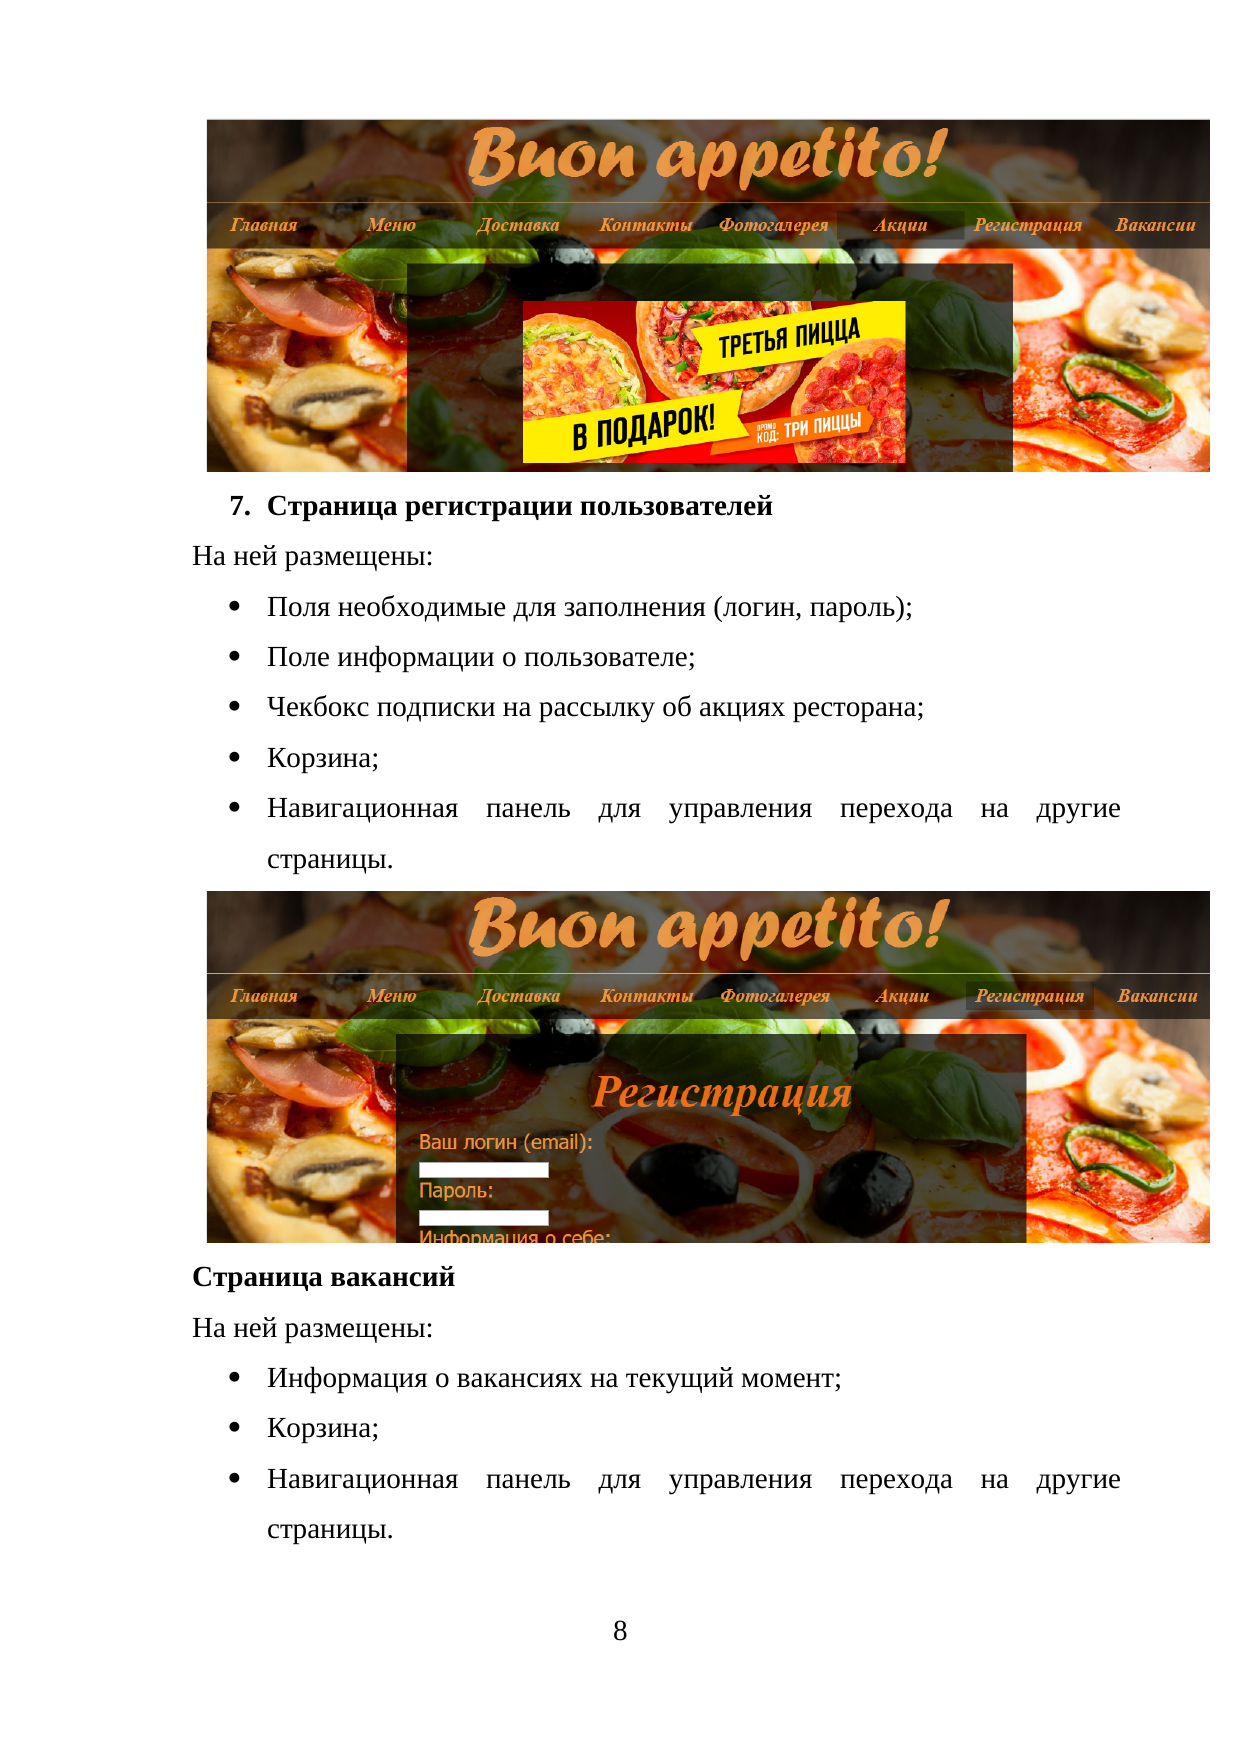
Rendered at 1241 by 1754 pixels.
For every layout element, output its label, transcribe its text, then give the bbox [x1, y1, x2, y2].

text На ней размещены: [118, 1310, 1122, 1343]
list Корзина; [229, 740, 1122, 773]
list Страница регистрации пользователей [229, 488, 1122, 522]
list Поле информации о пользователе; [229, 639, 1122, 673]
picture [206, 118, 1210, 472]
list Поля необходимые для заполнения (логин, пароль); [229, 589, 1122, 622]
text Страница вакансий [118, 1259, 1122, 1293]
list Навигационная панель для управления перехода на другие страницы. [229, 790, 1122, 874]
picture [206, 891, 1210, 1243]
list Навигационная панель для управления перехода на другие страницы. [229, 1461, 1122, 1545]
list Чекбокс подписки на рассылку об акциях ресторана; [229, 689, 1122, 723]
list Корзина; [229, 1410, 1122, 1444]
list Информация о вакансиях на текущий момент; [229, 1360, 1122, 1394]
text На ней размещены: [118, 538, 1122, 572]
